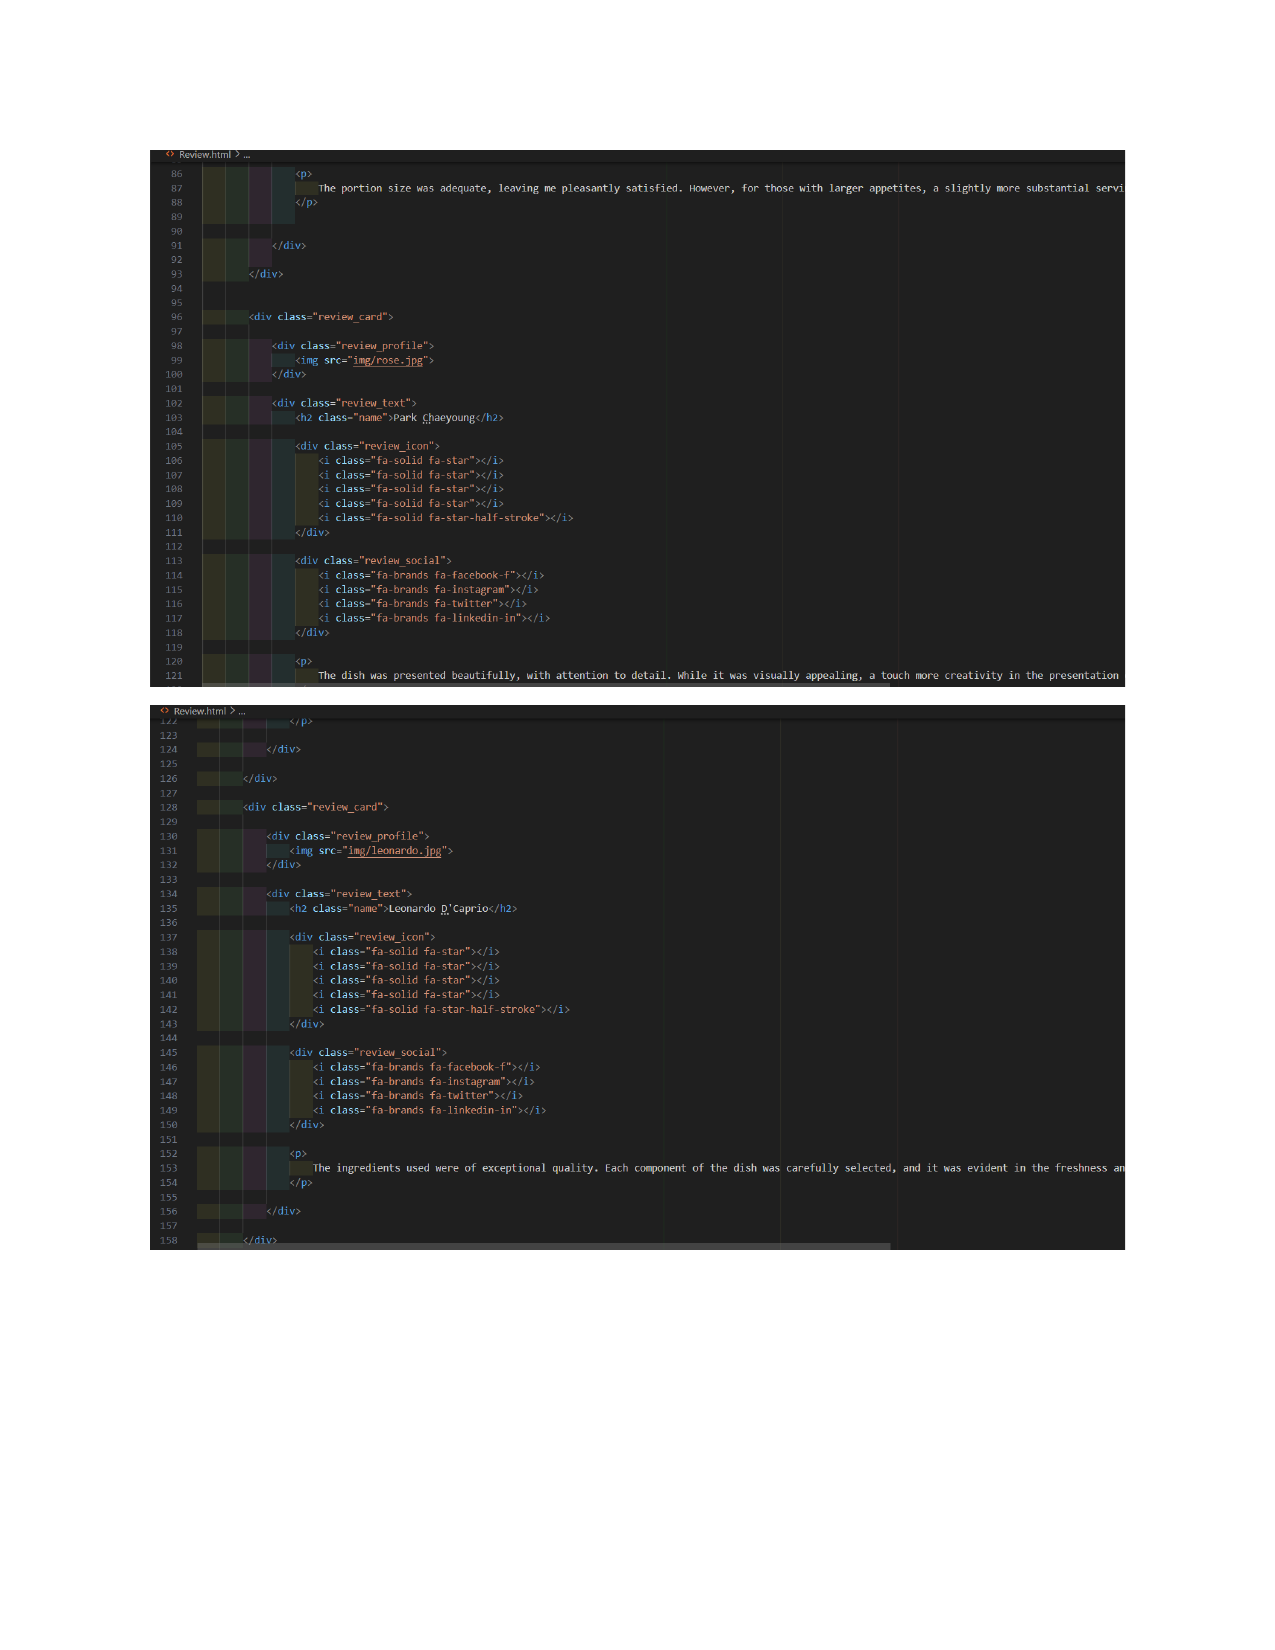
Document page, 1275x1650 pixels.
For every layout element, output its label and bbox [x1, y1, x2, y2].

picture [150, 150, 1125, 687]
picture [150, 705, 1125, 1250]
